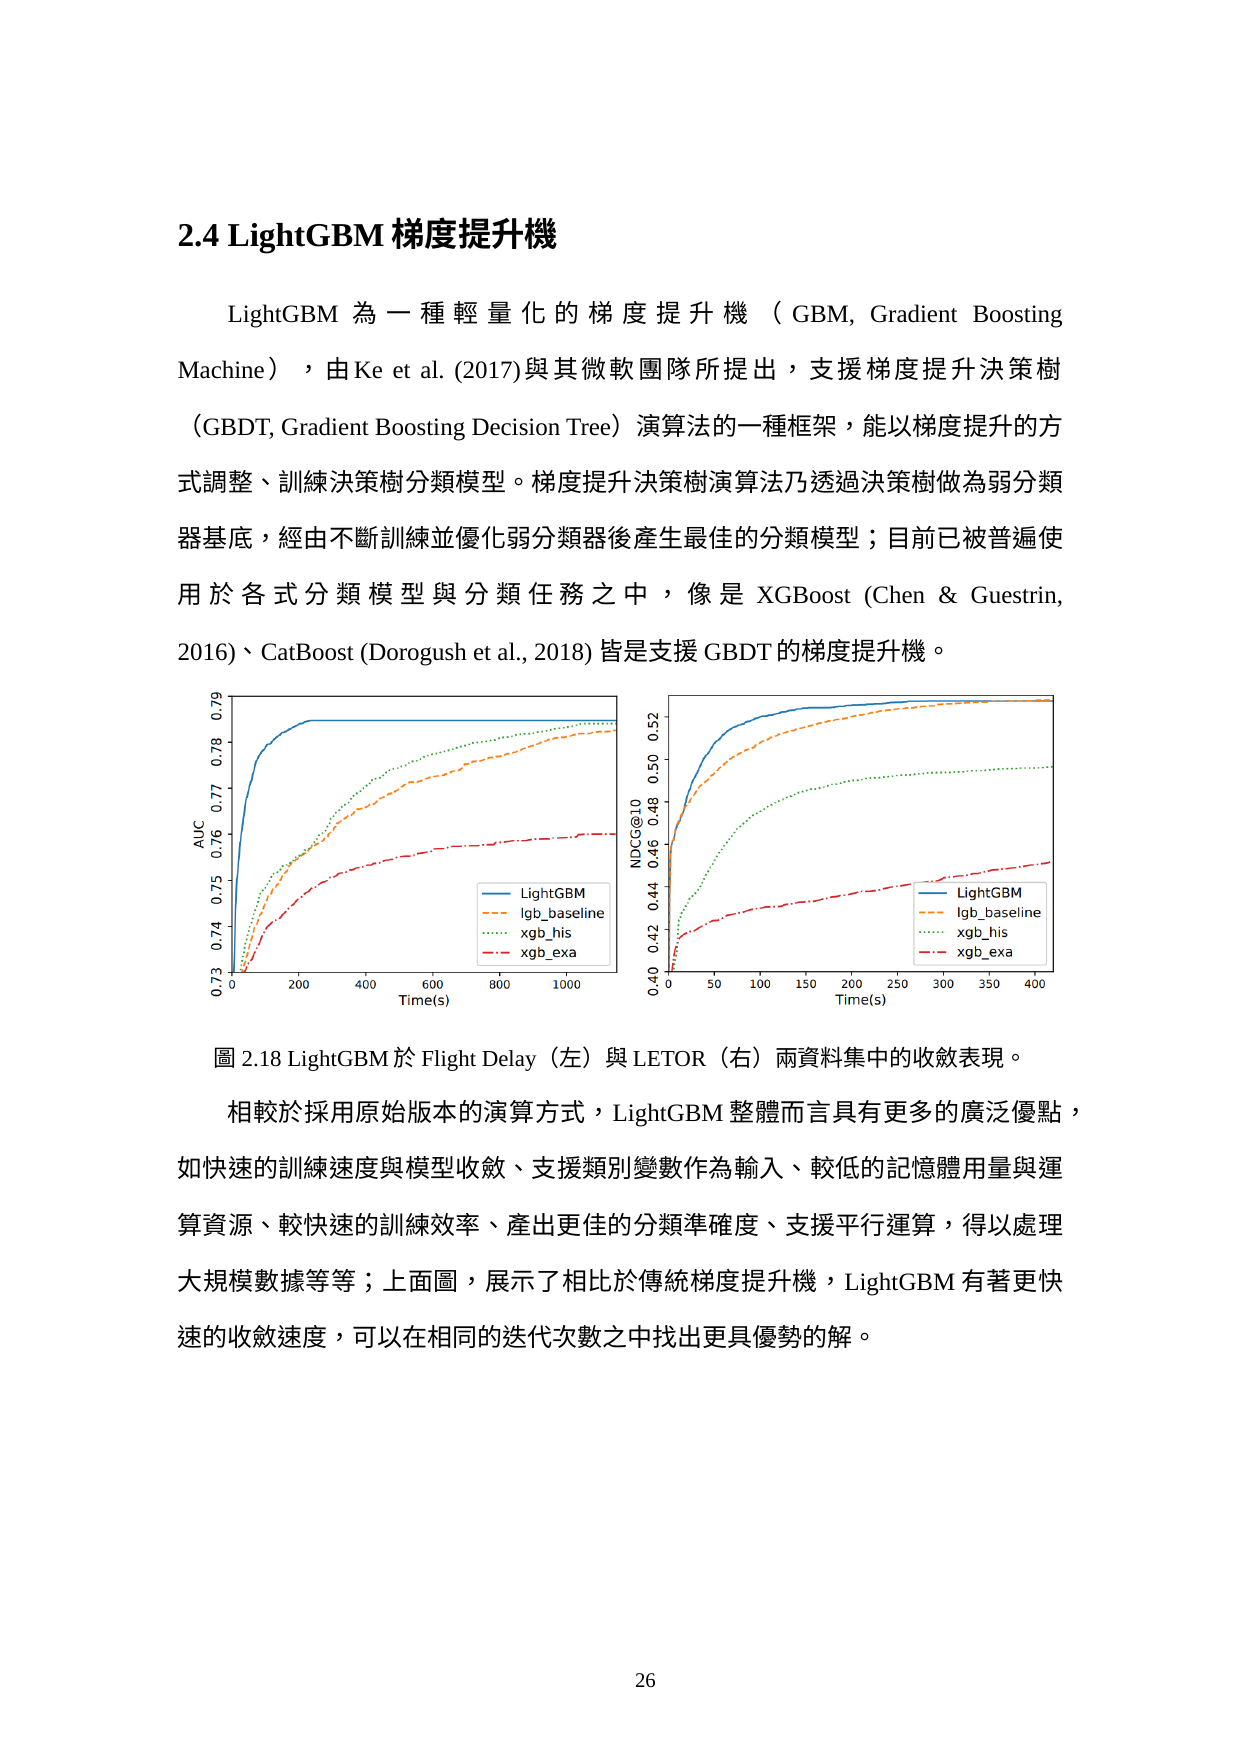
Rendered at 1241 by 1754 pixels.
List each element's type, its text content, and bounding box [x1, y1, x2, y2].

text 相較於採用原始版本的演算方式，LightGBM整體而言具有更多的廣泛優點，如快速的訓練速度與模型收斂、支援類別變數作為輸入、較低的記憶體用量與運算資源、較快速的訓練效率、產出更佳的分類準確度、支援平行運算，得以處理大規模數據等等；如上圖，展示了相比於傳統梯度提升機，LightGBM有著更快速的收斂速度，可以在相同的迭代次數之中找出更具優勢的解。 [177, 1092, 1063, 1354]
text LightGBM為一種輕量化的梯度提升機（GBM, Gradient Boosting Machine），由Ke et al. (2017)與其微軟團隊所提出，支援梯度提升決策樹（GBDT, Gradient Boosting Decision Tree）演算法的一種框架，能以梯度提升的方式調整、訓練決策樹分類模型。梯度提升決策樹演算法乃透過決策樹做為弱分類器基底，經由不斷訓練並優化弱分類器後產生最佳的分類模型；目前已被普遍使用於各式分類模型與分類任務之中，像是XGBoost (Chen & Guestrin, 2016)、CatBoost (Dorogush et al., 2018) 皆是支援GBDT的梯度提升機。 [177, 293, 1063, 668]
subtitle LightGBM梯度提升機 [177, 194, 1063, 269]
picture [177, 686, 1063, 1012]
